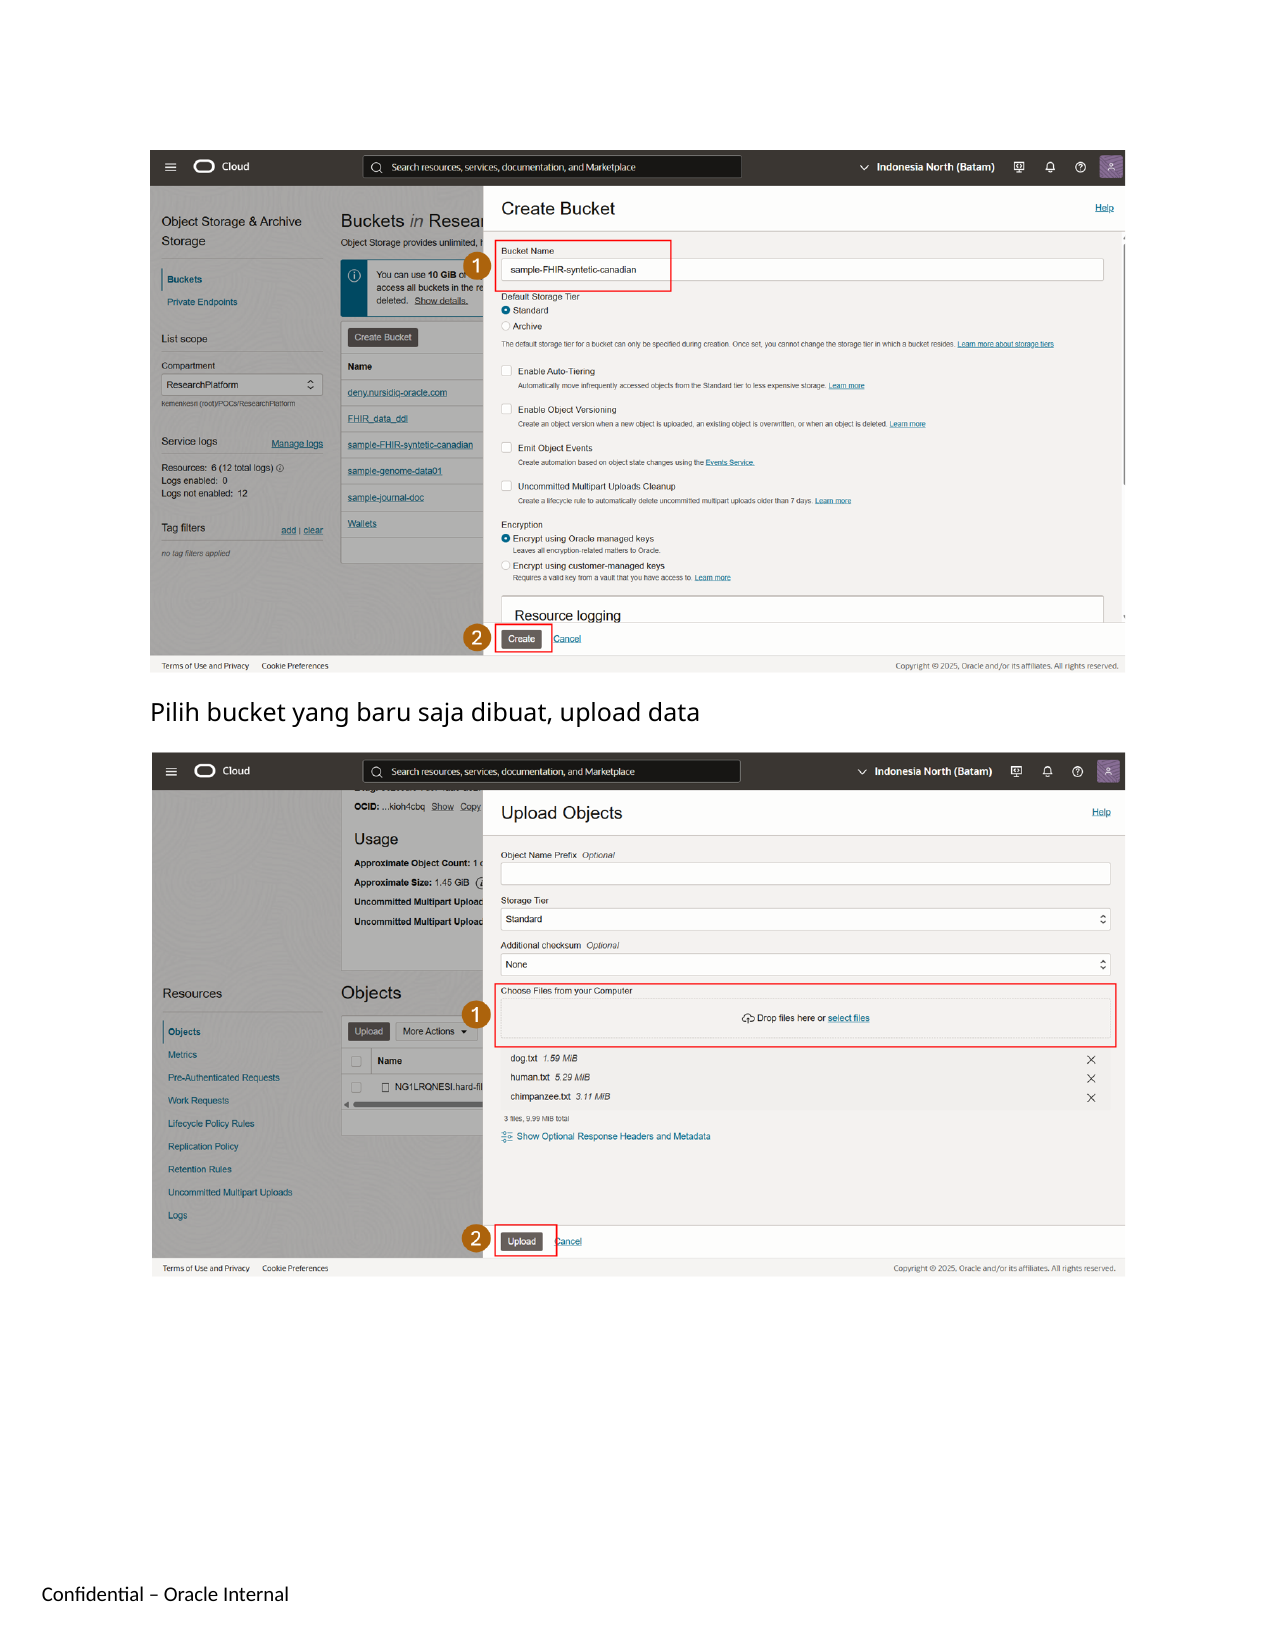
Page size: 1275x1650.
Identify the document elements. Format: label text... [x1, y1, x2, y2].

text Pilih bucket yang baru saja dibuat, upload data [150, 695, 1125, 729]
picture [150, 750, 1125, 1282]
picture [150, 150, 1125, 673]
